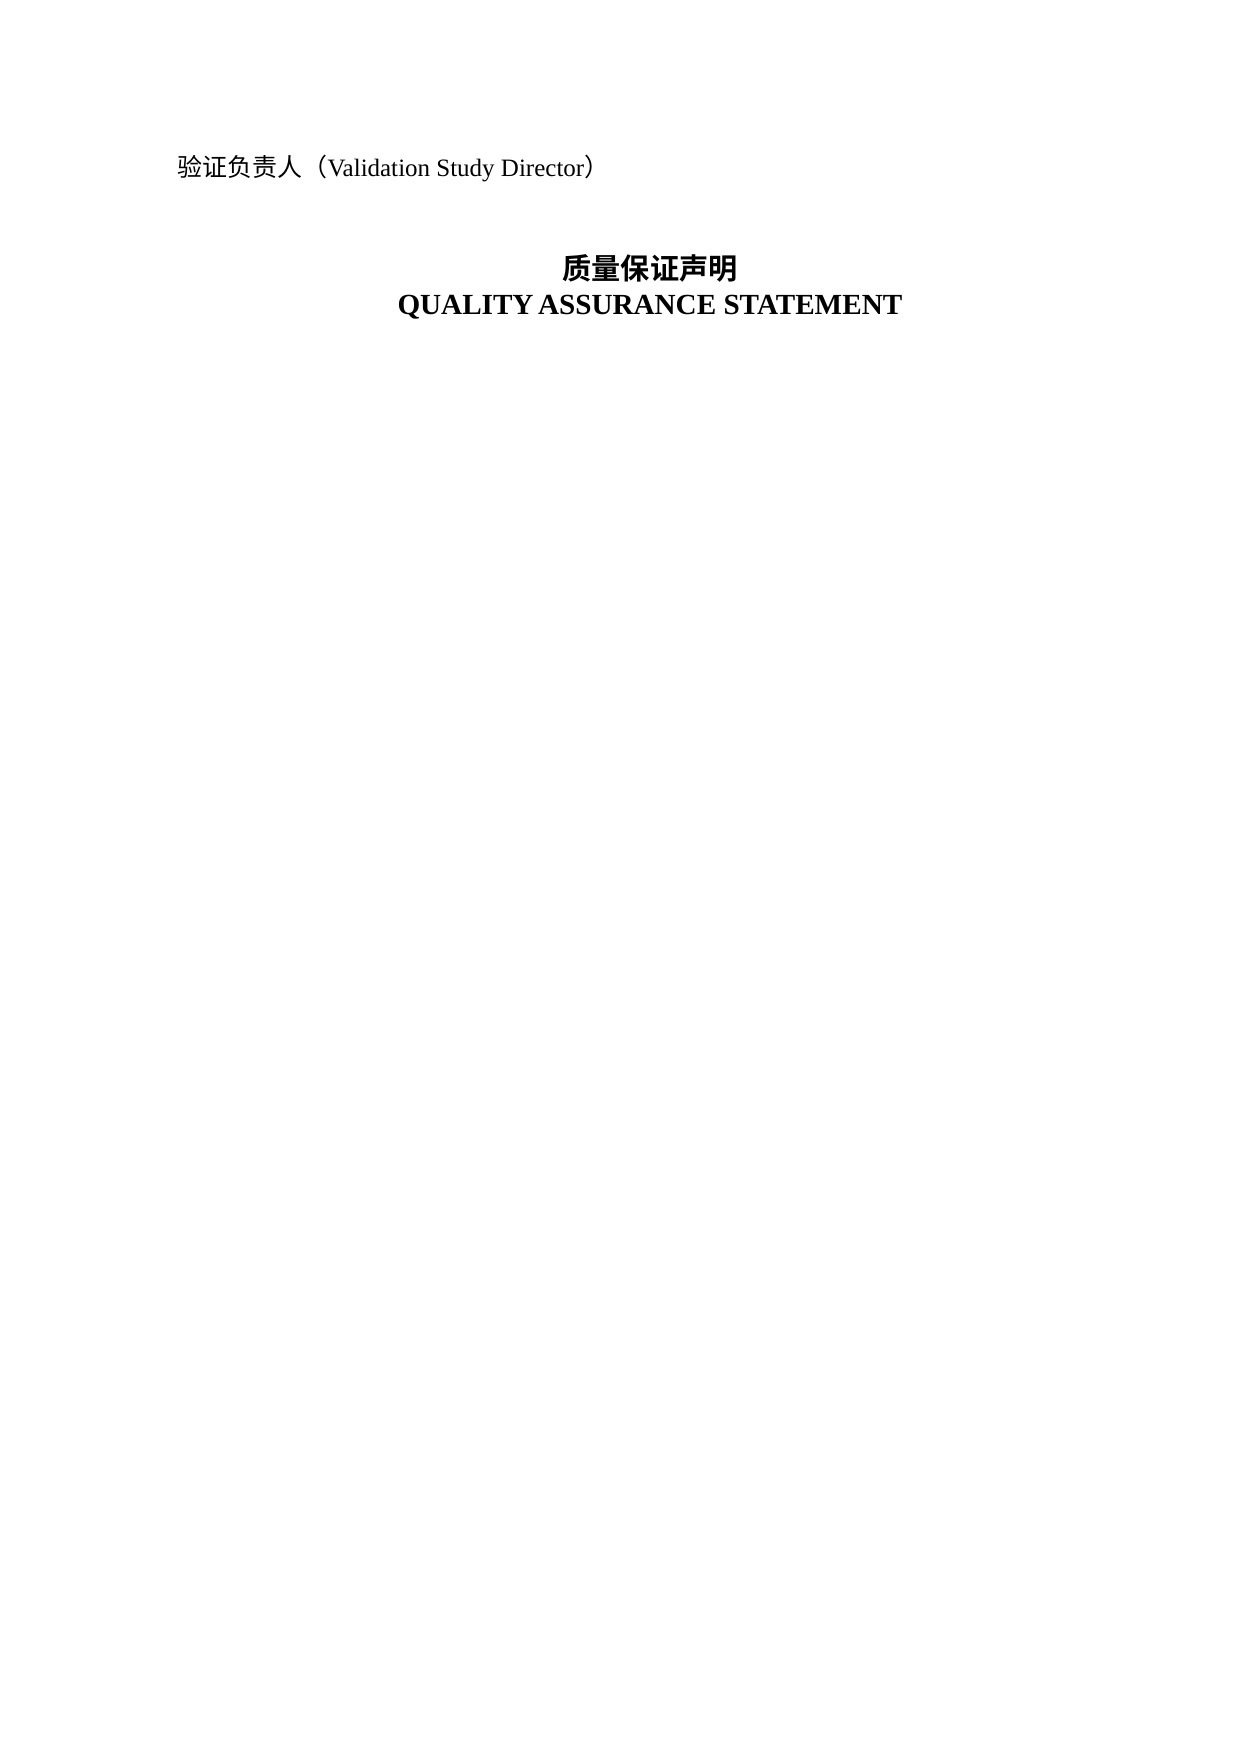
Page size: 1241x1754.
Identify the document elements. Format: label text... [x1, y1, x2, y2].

text 质量保证声明 [177, 245, 1122, 287]
text QUALITY ASSURANCE STATEMENT [177, 287, 1122, 321]
text 验证负责人（Validation Study Director） [177, 148, 1122, 184]
